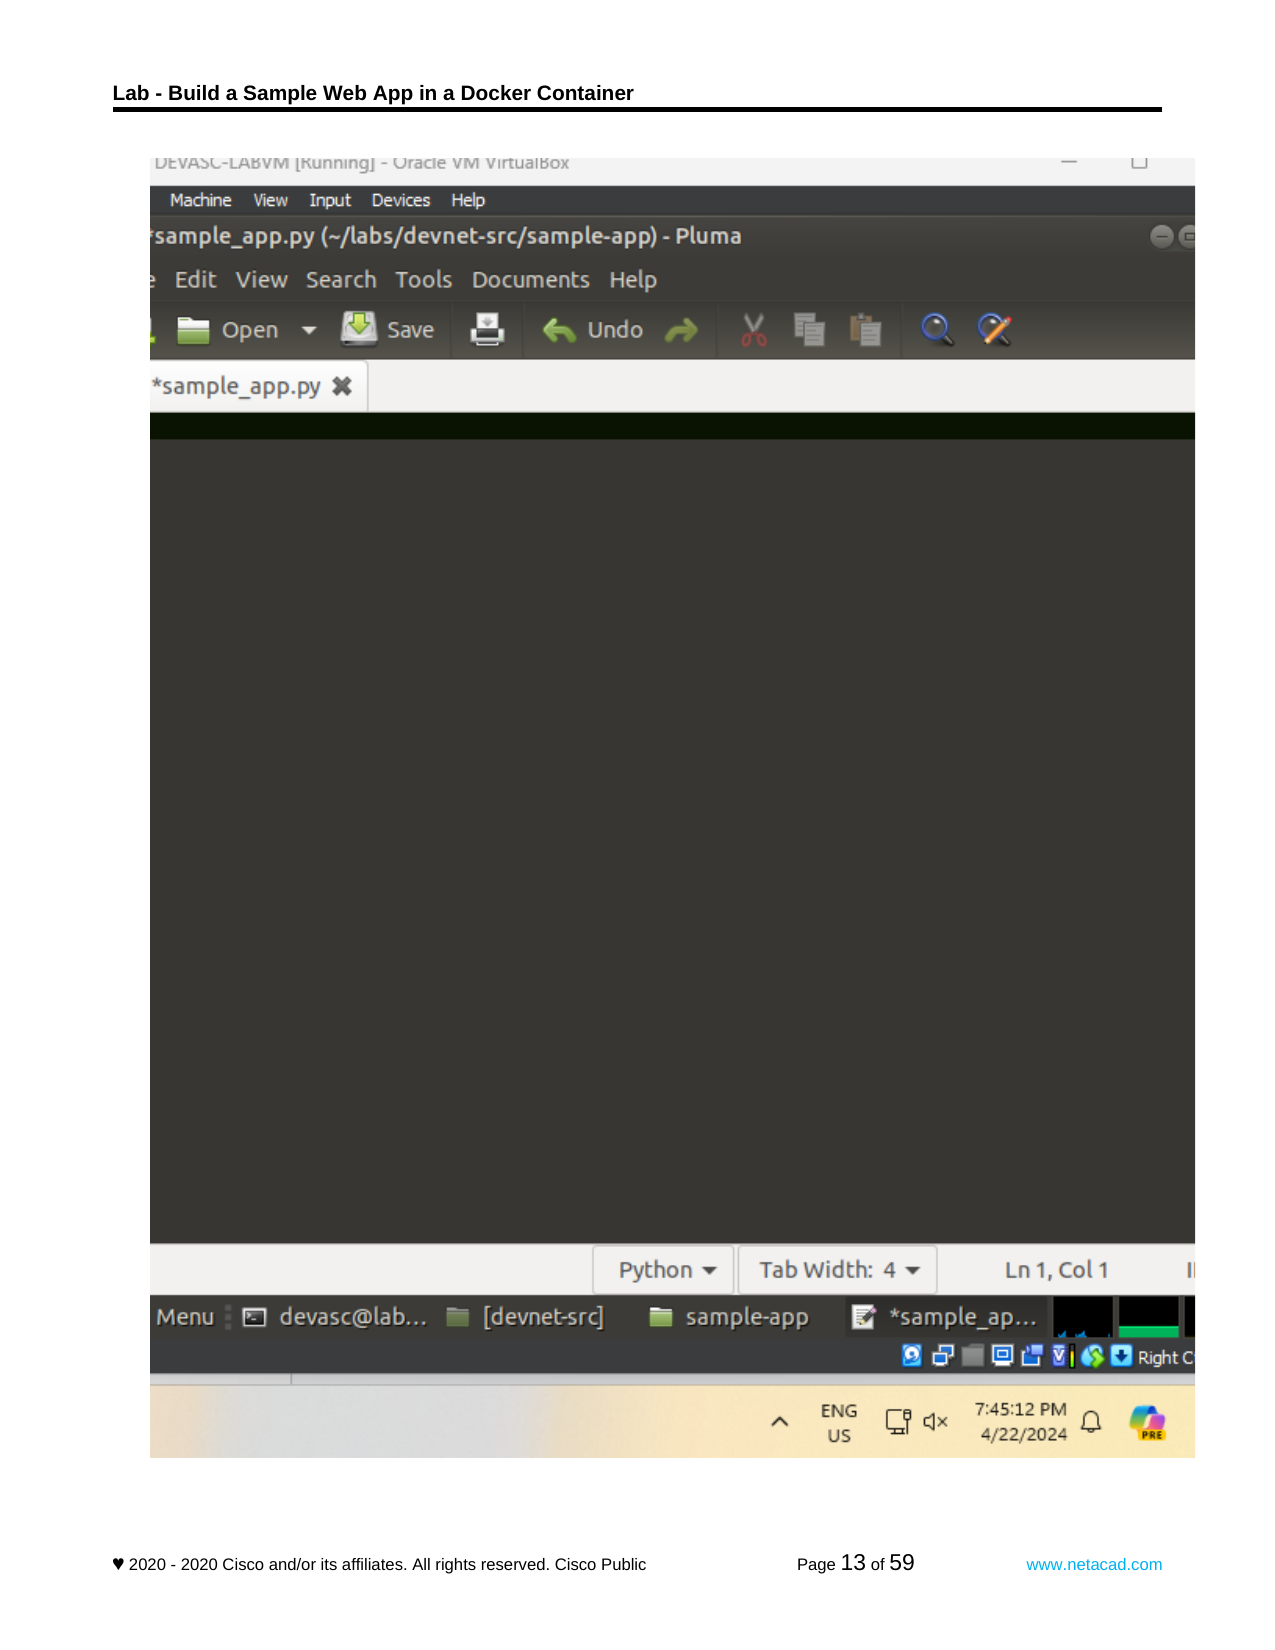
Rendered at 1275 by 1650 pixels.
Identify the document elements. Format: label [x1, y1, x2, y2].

picture [150, 158, 1196, 1458]
